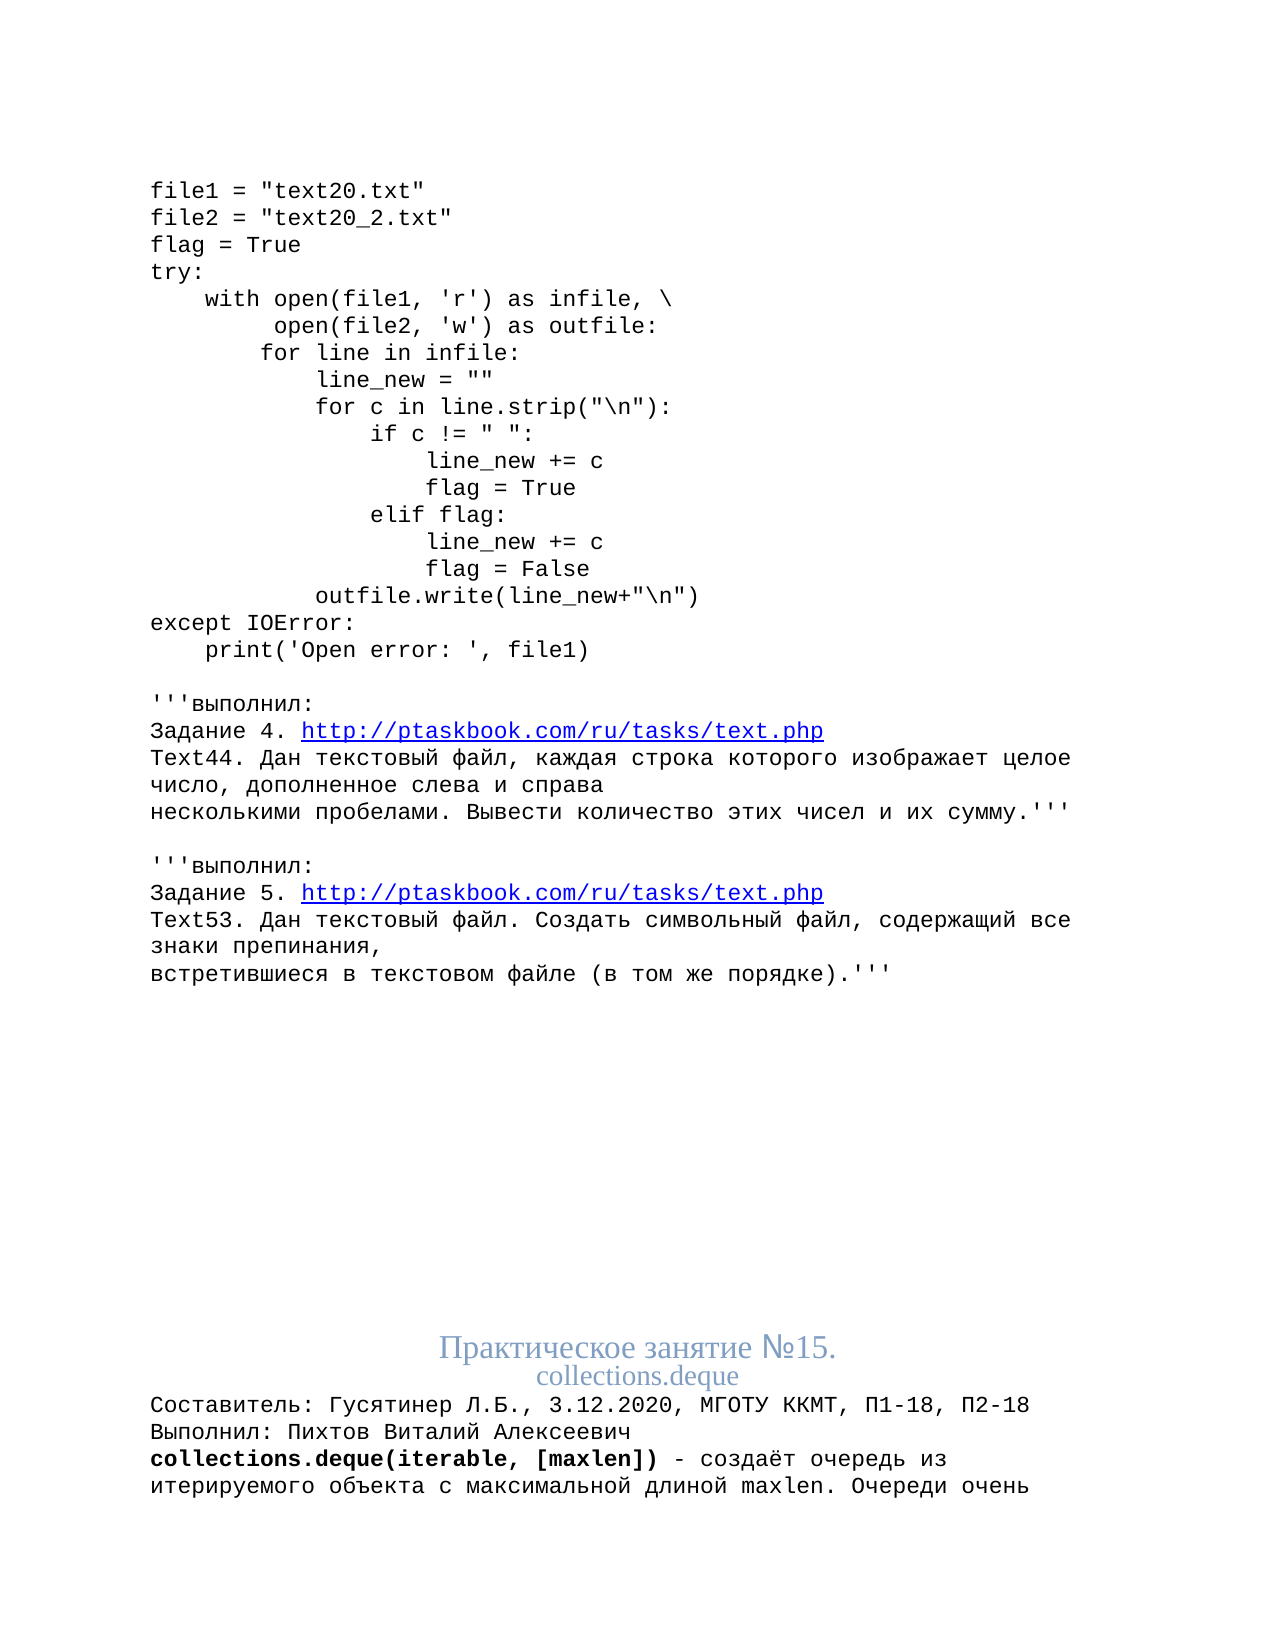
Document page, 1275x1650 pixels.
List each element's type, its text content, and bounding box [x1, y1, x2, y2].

text for line in infile: [150, 339, 1125, 366]
text for c in line.strip("\n"): [150, 393, 1125, 420]
text elif flag: [150, 501, 1125, 528]
text file1 = "text20.txt" [150, 177, 1125, 204]
text '''выполнил: [150, 851, 1125, 878]
text встретившиеся в текстовом файле (в том же порядке).''' [150, 959, 1125, 986]
text Составитель: Гусятинер Л.Б., 3.12.2020, МГОТУ ККМТ, П1-18, П2-18 [150, 1391, 1125, 1418]
text flag = False [150, 555, 1125, 582]
text Text53. Дан текстовый файл. Создать символьный файл, содержащий все знаки препинания, [150, 905, 1125, 959]
text Практическое занятие №15. [150, 1337, 1125, 1364]
text collections.deque [150, 1364, 1125, 1391]
text with open(file1, 'r') as infile, \ [150, 285, 1125, 312]
text try: [150, 258, 1125, 285]
text Задание 4. http://ptaskbook.com/ru/tasks/text.php [150, 717, 1125, 743]
text print('Open error: ', file1) [150, 636, 1125, 663]
text line_new += c [150, 447, 1125, 474]
text Text44. Дан текстовый файл, каждая строка которого изображает целое число, дополненное слева и справа [150, 743, 1125, 797]
text Выполнил: Пихтов Виталий Алексеевич [150, 1418, 1125, 1445]
text line_new += c [150, 528, 1125, 555]
text open(file2, 'w') as outfile: [150, 312, 1125, 339]
text несколькими пробелами. Вывести количество этих чисел и их сумму.''' [150, 797, 1125, 824]
text Задание 5. http://ptaskbook.com/ru/tasks/text.php [150, 878, 1125, 905]
text flag = True [150, 231, 1125, 258]
text if c != " ": [150, 420, 1125, 447]
text except IOError: [150, 609, 1125, 636]
text line_new = "" [150, 366, 1125, 393]
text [150, 1445, 1125, 1499]
text flag = True [150, 474, 1125, 501]
text outfile.write(line_new+"\n") [150, 582, 1125, 609]
text file2 = "text20_2.txt" [150, 204, 1125, 231]
text '''выполнил: [150, 689, 1125, 717]
